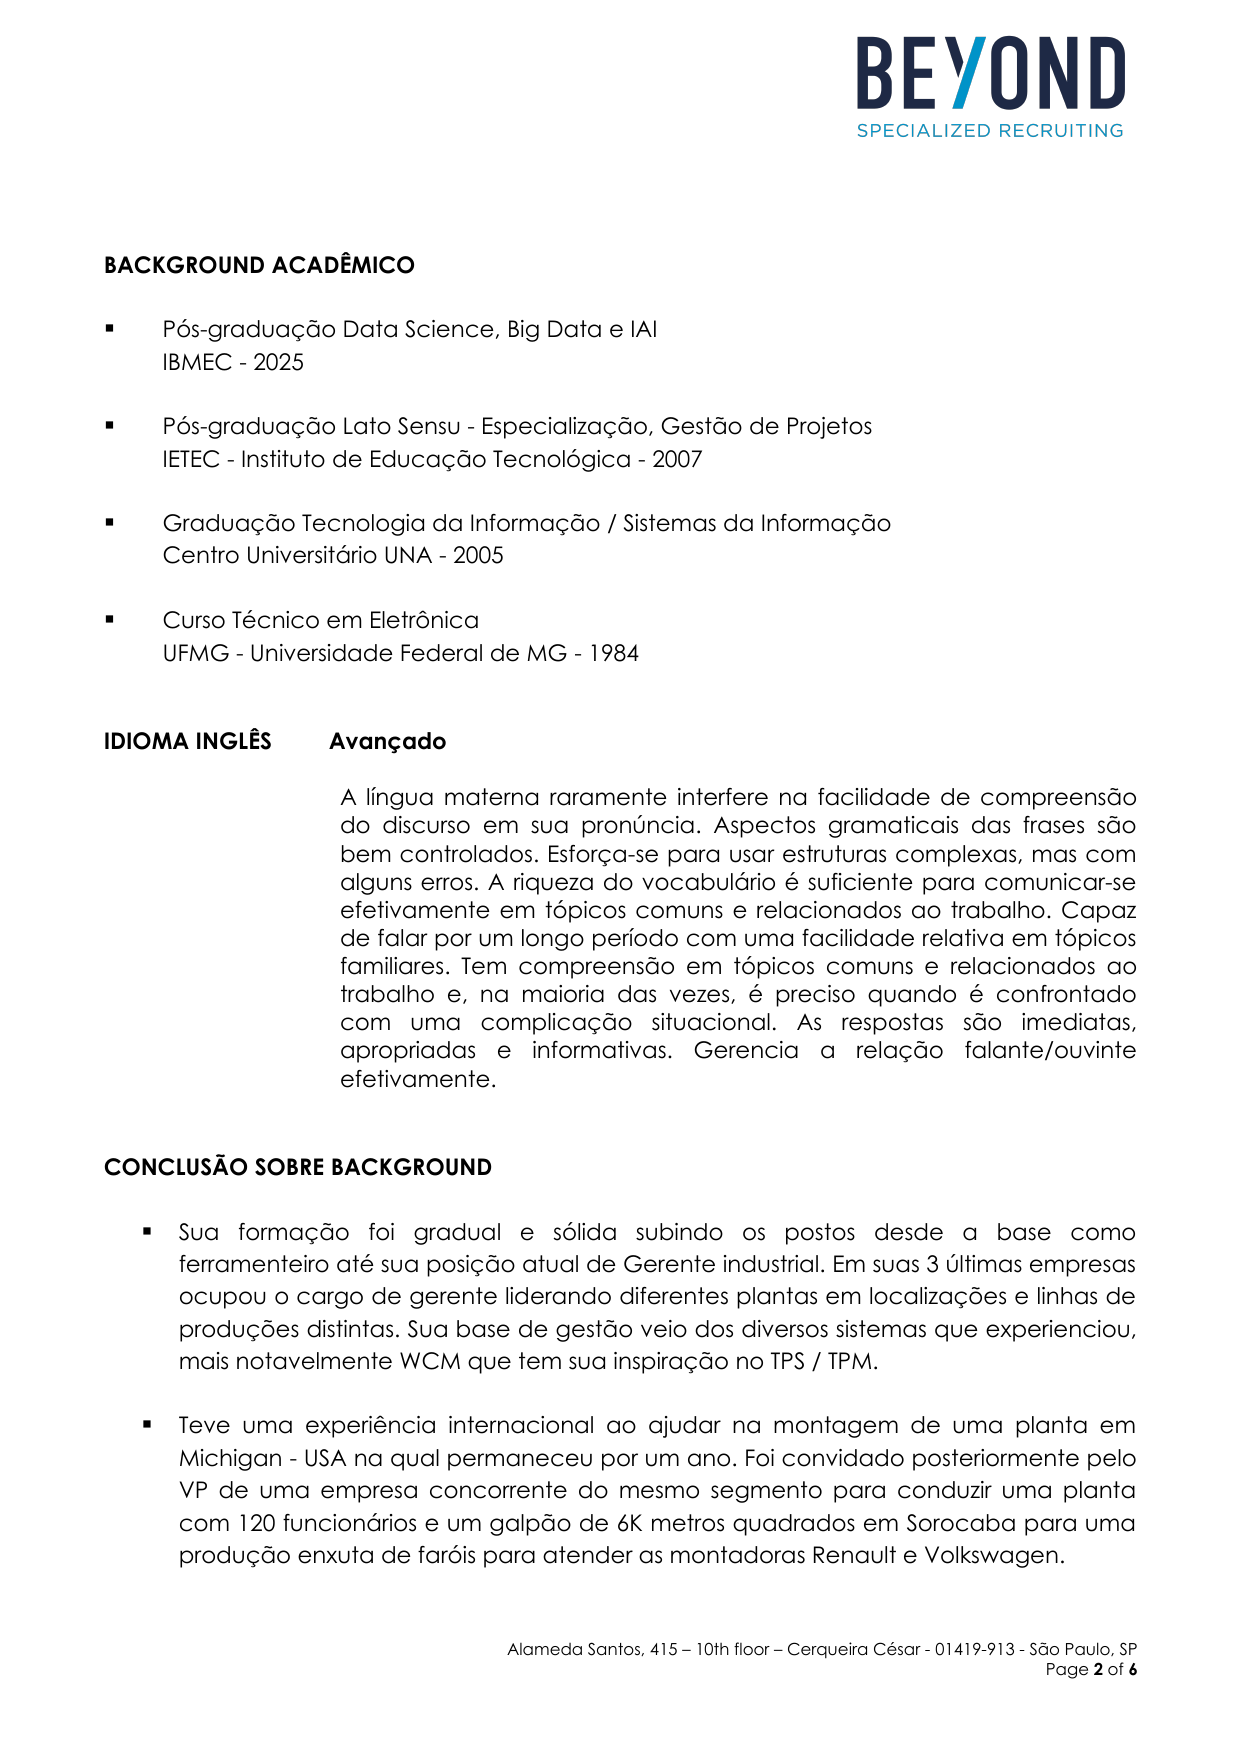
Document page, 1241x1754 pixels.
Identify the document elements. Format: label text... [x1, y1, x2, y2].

text UFMG - Universidade Federal de MG - 1984 [162, 638, 1138, 666]
text BACKGROUND ACADÊMICO [103, 250, 1138, 278]
text IETEC - Instituto de Educação Tecnológica - 2007 [162, 444, 1138, 472]
list Pós-graduação Lato Sensu - Especialização, Gestão de Projetos [103, 412, 1138, 440]
text CONCLUSÃO SOBRE BACKGROUND [103, 1152, 1138, 1181]
list Curso Técnico em Eletrônica [103, 606, 1138, 634]
picture [852, 28, 1127, 142]
list Sua formação foi gradual e sólida subindo os postos desde a base como ferramenteiro até sua posição atual de Gerente industrial. Em suas 3 últimas empresas ocupou o cargo de gerente liderando diferentes plantas em localizações e linhas de produções distintas. Sua base de gestão veio dos diversos sistemas que experienciou, mais notavelmente WCM que tem sua inspiração no TPS / TPM. [141, 1217, 1138, 1374]
text Centro Universitário UNA - 2005 [162, 541, 1138, 569]
list Pós-graduação Data Science, Big Data e IAI [103, 314, 1138, 343]
text A língua materna raramente interfere na facilidade de compreensão do discurso em sua pronúncia. Aspectos gramaticais das frases são bem controlados. Esforça-se para usar estruturas complexas, mas com alguns erros. A riqueza do vocabulário é suficiente para comunicar-se efetivamente em tópicos comuns e relacionados ao trabalho. Capaz de falar por um longo período com uma facilidade relativa em tópicos familiares. Tem compreensão em tópicos comuns e relacionados ao trabalho e, na maioria das vezes, é preciso quando é confrontado com uma complicação situacional. As respostas são imediatas, apropriadas e informativas. Gerencia a relação falante/ouvinte efetivamente. [340, 783, 1138, 1092]
list IBMEC - 2025 [162, 347, 1138, 375]
text IDIOMA INGLÊS Avançado [103, 726, 1138, 754]
list Graduação Tecnologia da Informação / Sistemas da Informação [103, 508, 1138, 537]
list Teve uma experiência internacional ao ajudar na montagem de uma planta em Michigan - USA na qual permaneceu por um ano. Foi convidado posteriormente pelo VP de uma empresa concorrente do mesmo segmento para conduzir uma planta com 120 funcionários e um galpão de 6K metros quadrados em Sorocaba para uma produção enxuta de faróis para atender as montadoras Renault e Volkswagen. [141, 1411, 1138, 1568]
